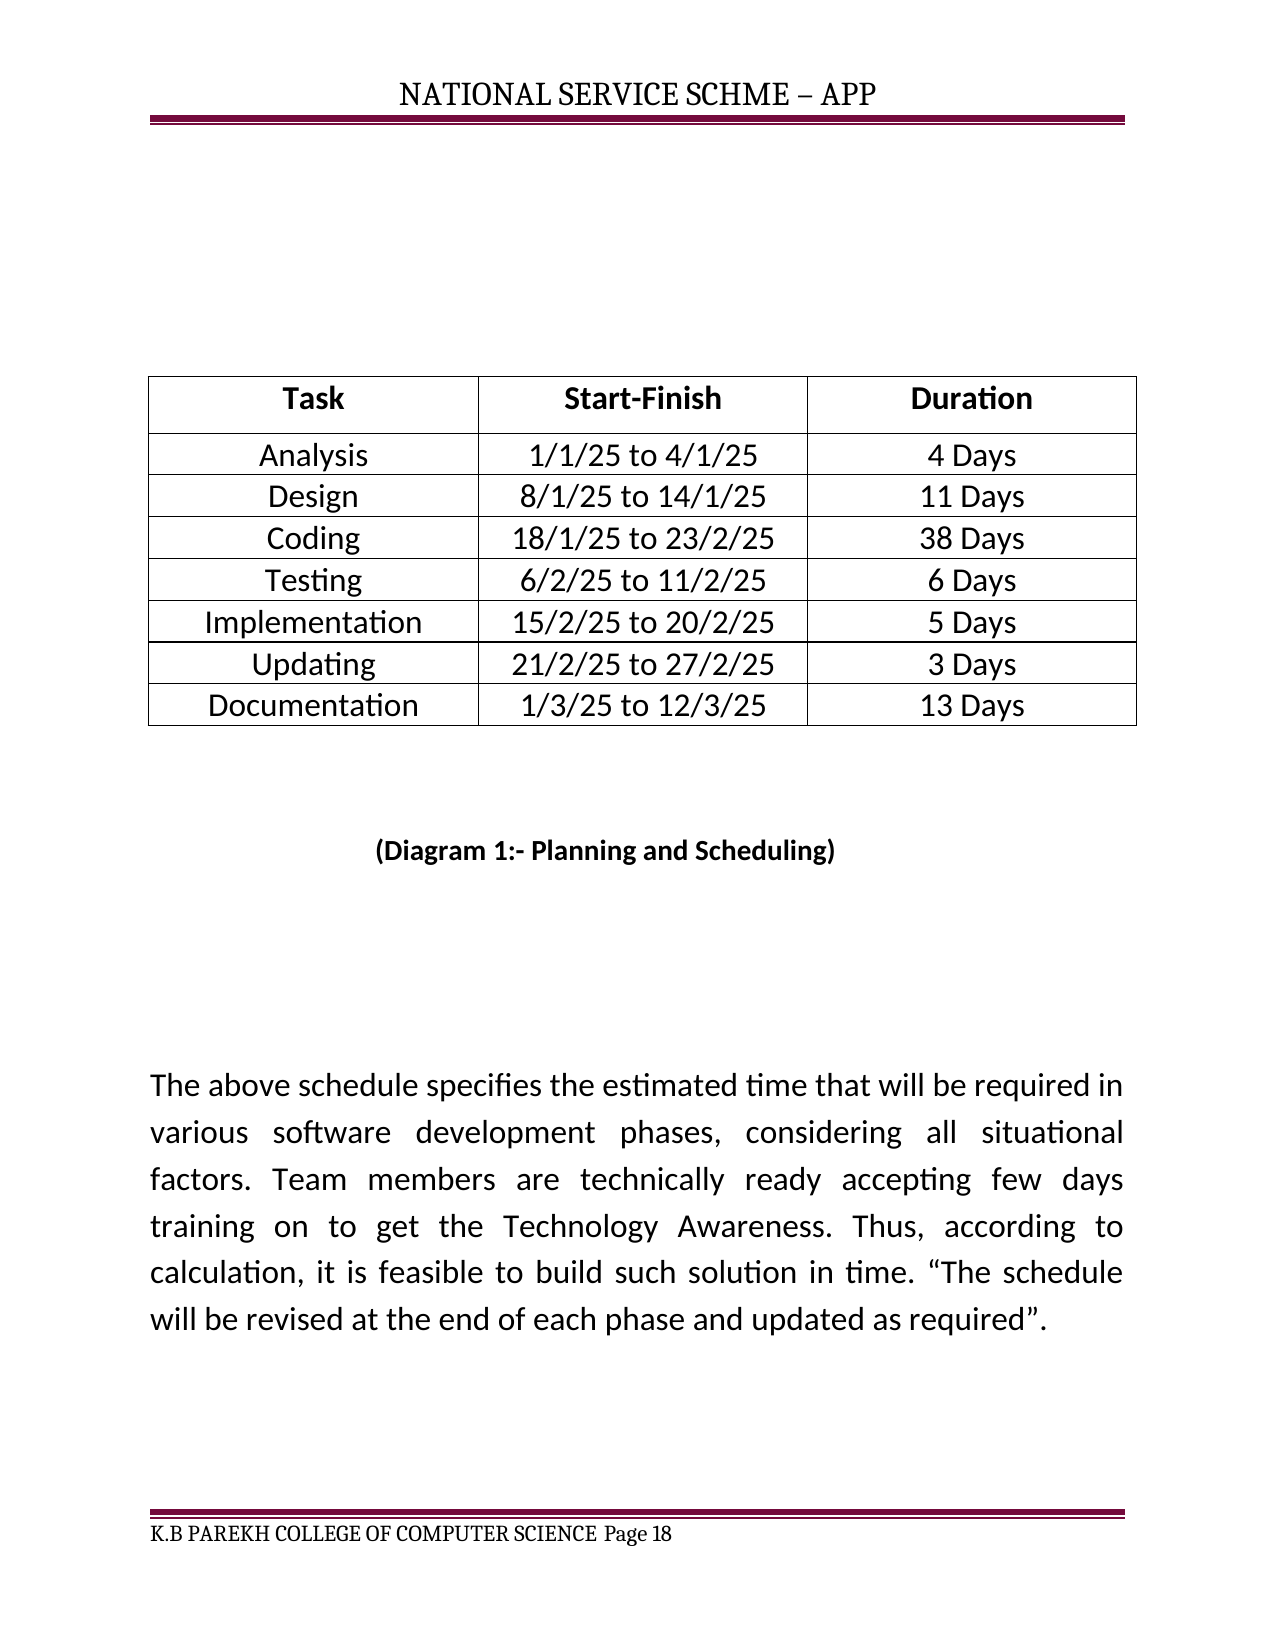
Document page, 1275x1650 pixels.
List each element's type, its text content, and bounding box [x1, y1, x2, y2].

table_cell 15/2/25 to 20/2/25 [479, 601, 807, 641]
table_cell Documentation [149, 684, 478, 725]
table_cell Implementation [149, 601, 478, 641]
table_cell 13 Days [808, 684, 1136, 725]
table_cell 4 Days [808, 434, 1136, 474]
table_cell 8/1/25 to 14/1/25 [479, 475, 807, 516]
table_cell 11 Days [808, 475, 1136, 516]
table_cell 1/3/25 to 12/3/25 [479, 684, 807, 725]
table_cell 18/1/25 to 23/2/25 [479, 517, 807, 558]
table_cell 6/2/25 to 11/2/25 [479, 559, 807, 600]
subtitle The above schedule specifies the estimated time that will be required in various software development phases, considering all situational factors. Team members are technically ready accepting few days training on to get the Technology Awareness. Thus, according to calculation, it is feasible to build such solution in time. “The schedule will be revised at the end of each phase and updated as required”. [150, 1064, 1125, 1339]
table_header Duration [808, 377, 1136, 433]
table_cell 38 Days [808, 517, 1136, 558]
table_cell Design [149, 475, 478, 516]
text (Diagram 1:- Planning and Scheduling) [159, 832, 1125, 868]
table_cell 1/1/25 to 4/1/25 [479, 434, 807, 474]
table_cell Coding [149, 517, 478, 558]
table_header Start-Finish [479, 377, 807, 433]
table_cell Updating [149, 643, 478, 683]
table_cell Testing [149, 559, 478, 600]
table_cell 6 Days [808, 559, 1136, 600]
table_cell 5 Days [808, 601, 1136, 641]
table_cell 3 Days [808, 643, 1136, 683]
table_cell 21/2/25 to 27/2/25 [479, 643, 807, 683]
table_header Task [149, 377, 478, 433]
table_cell Analysis [149, 434, 478, 474]
